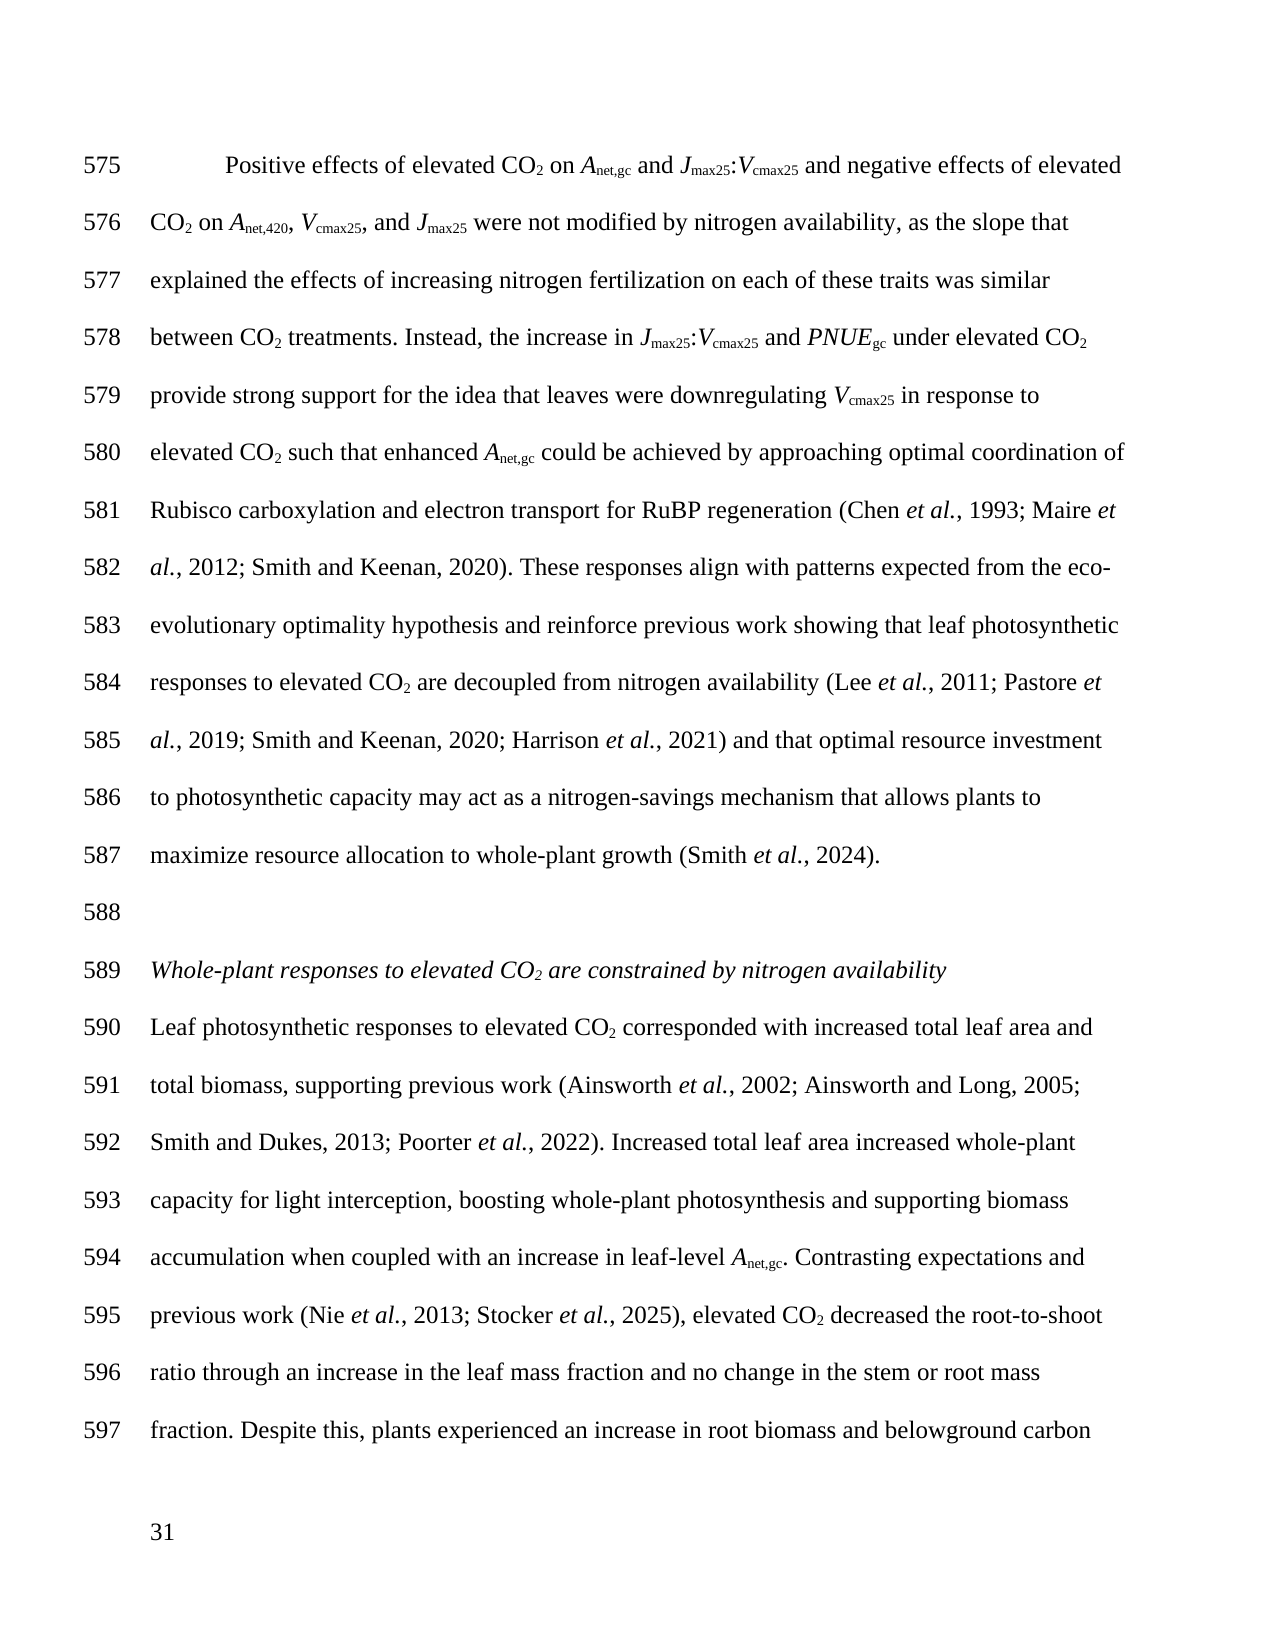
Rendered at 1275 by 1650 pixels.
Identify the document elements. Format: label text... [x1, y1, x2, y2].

text Whole-plant responses to elevated CO2 are constrained by nitrogen availability [150, 955, 1125, 984]
text Positive effects of elevated CO2 on Anet,gc and Jmax25:Vcmax25 and negative effects of elevated CO2 on Anet,420, Vcmax25, and Jmax25 were not modified by nitrogen availability, as the slope that explained the effects of increasing nitrogen fertilization on each of these traits was similar between CO2 treatments. Instead, the increase in Jmax25:Vcmax25 and PNUEgc under elevated CO2 provide strong support for the idea that leaves were downregulating Vcmax25 in response to elevated CO2 such that enhanced Anet,gc could be achieved by approaching optimal coordination of Rubisco carboxylation and electron transport for RuBP regeneration . These responses align with patterns expected from the eco-evolutionary optimality hypothesis and reinforce previous work showing that leaf photosynthetic responses to elevated CO2 are decoupled from nitrogen availability and that optimal resource investment to photosynthetic capacity may act as a nitrogen-savings mechanism that allows plants to maximize resource allocation to whole-plant growth . [150, 150, 1125, 869]
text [150, 1012, 1125, 1444]
